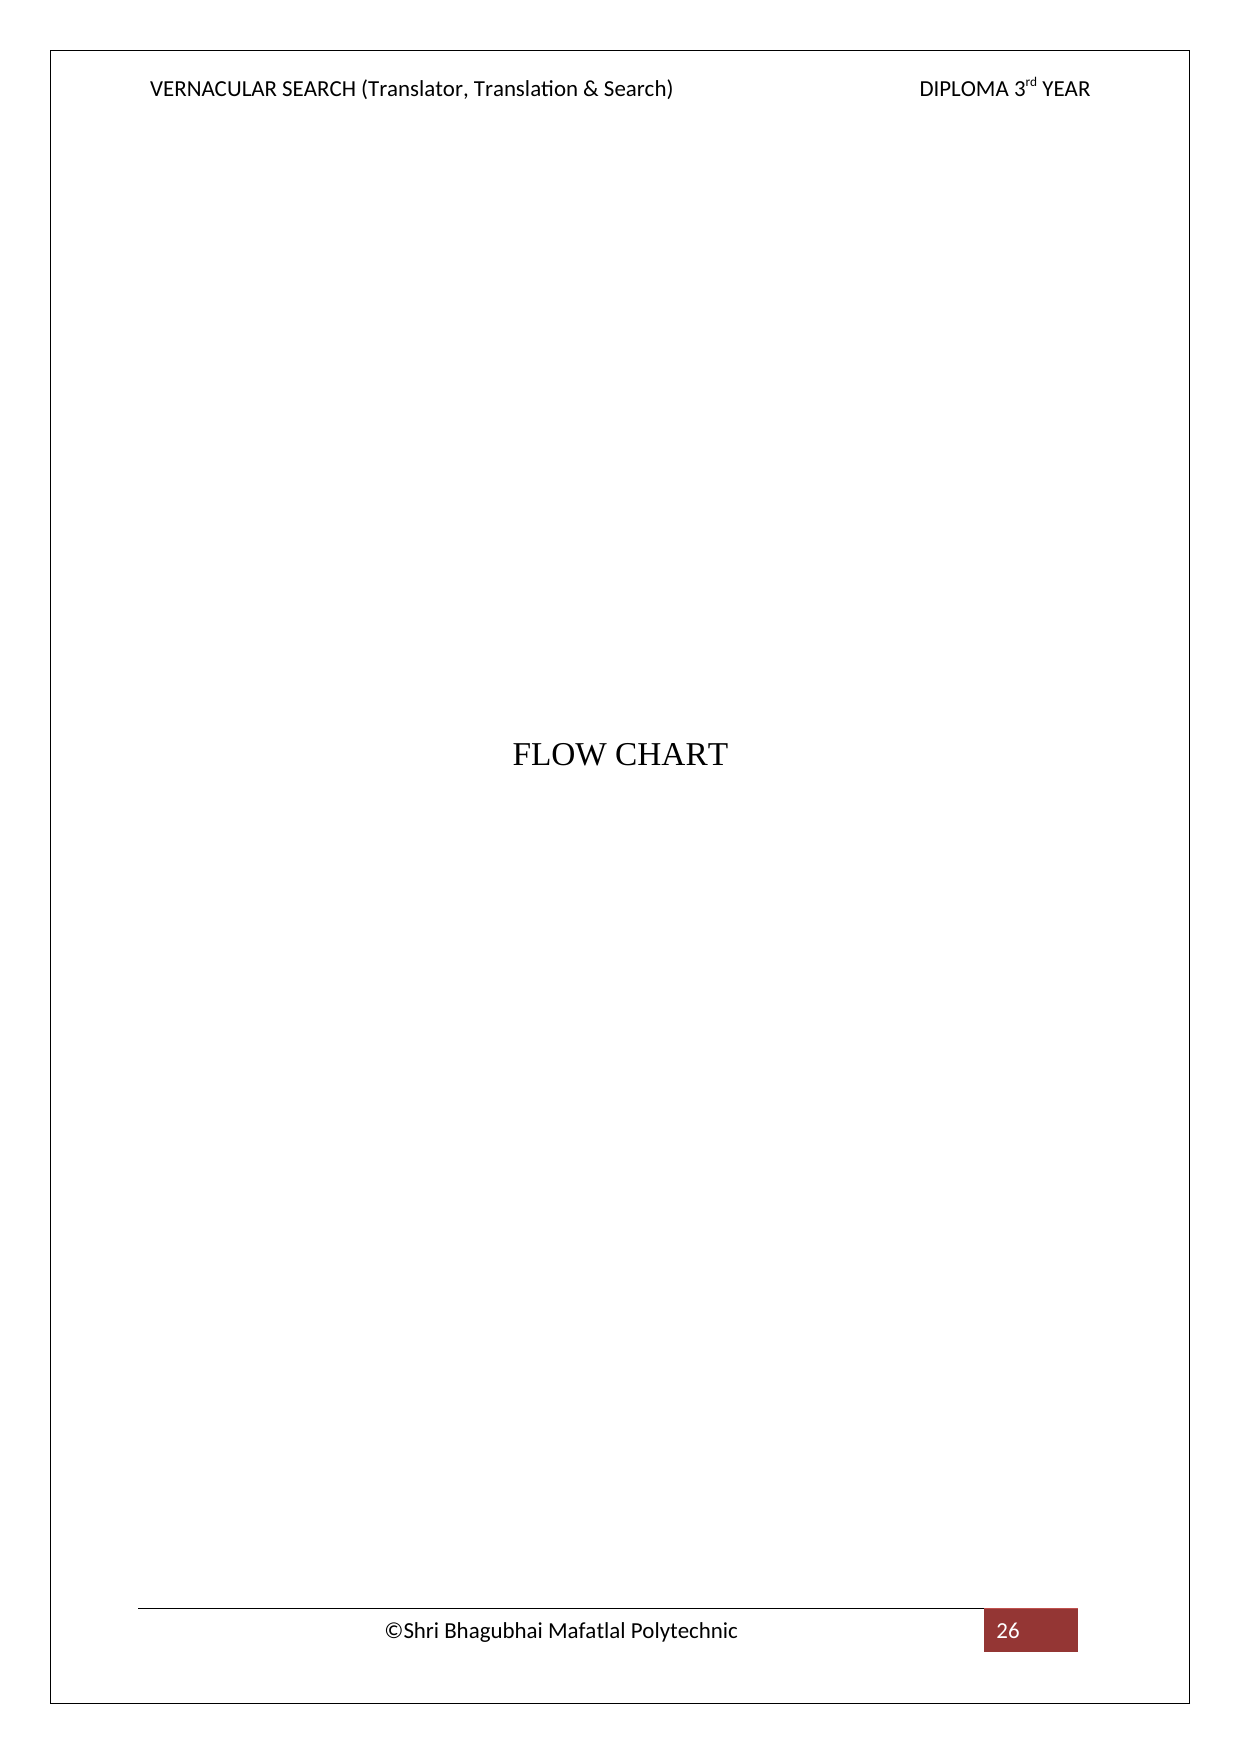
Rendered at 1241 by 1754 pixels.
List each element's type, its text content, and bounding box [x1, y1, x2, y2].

text FLOW CHART [150, 734, 1090, 772]
